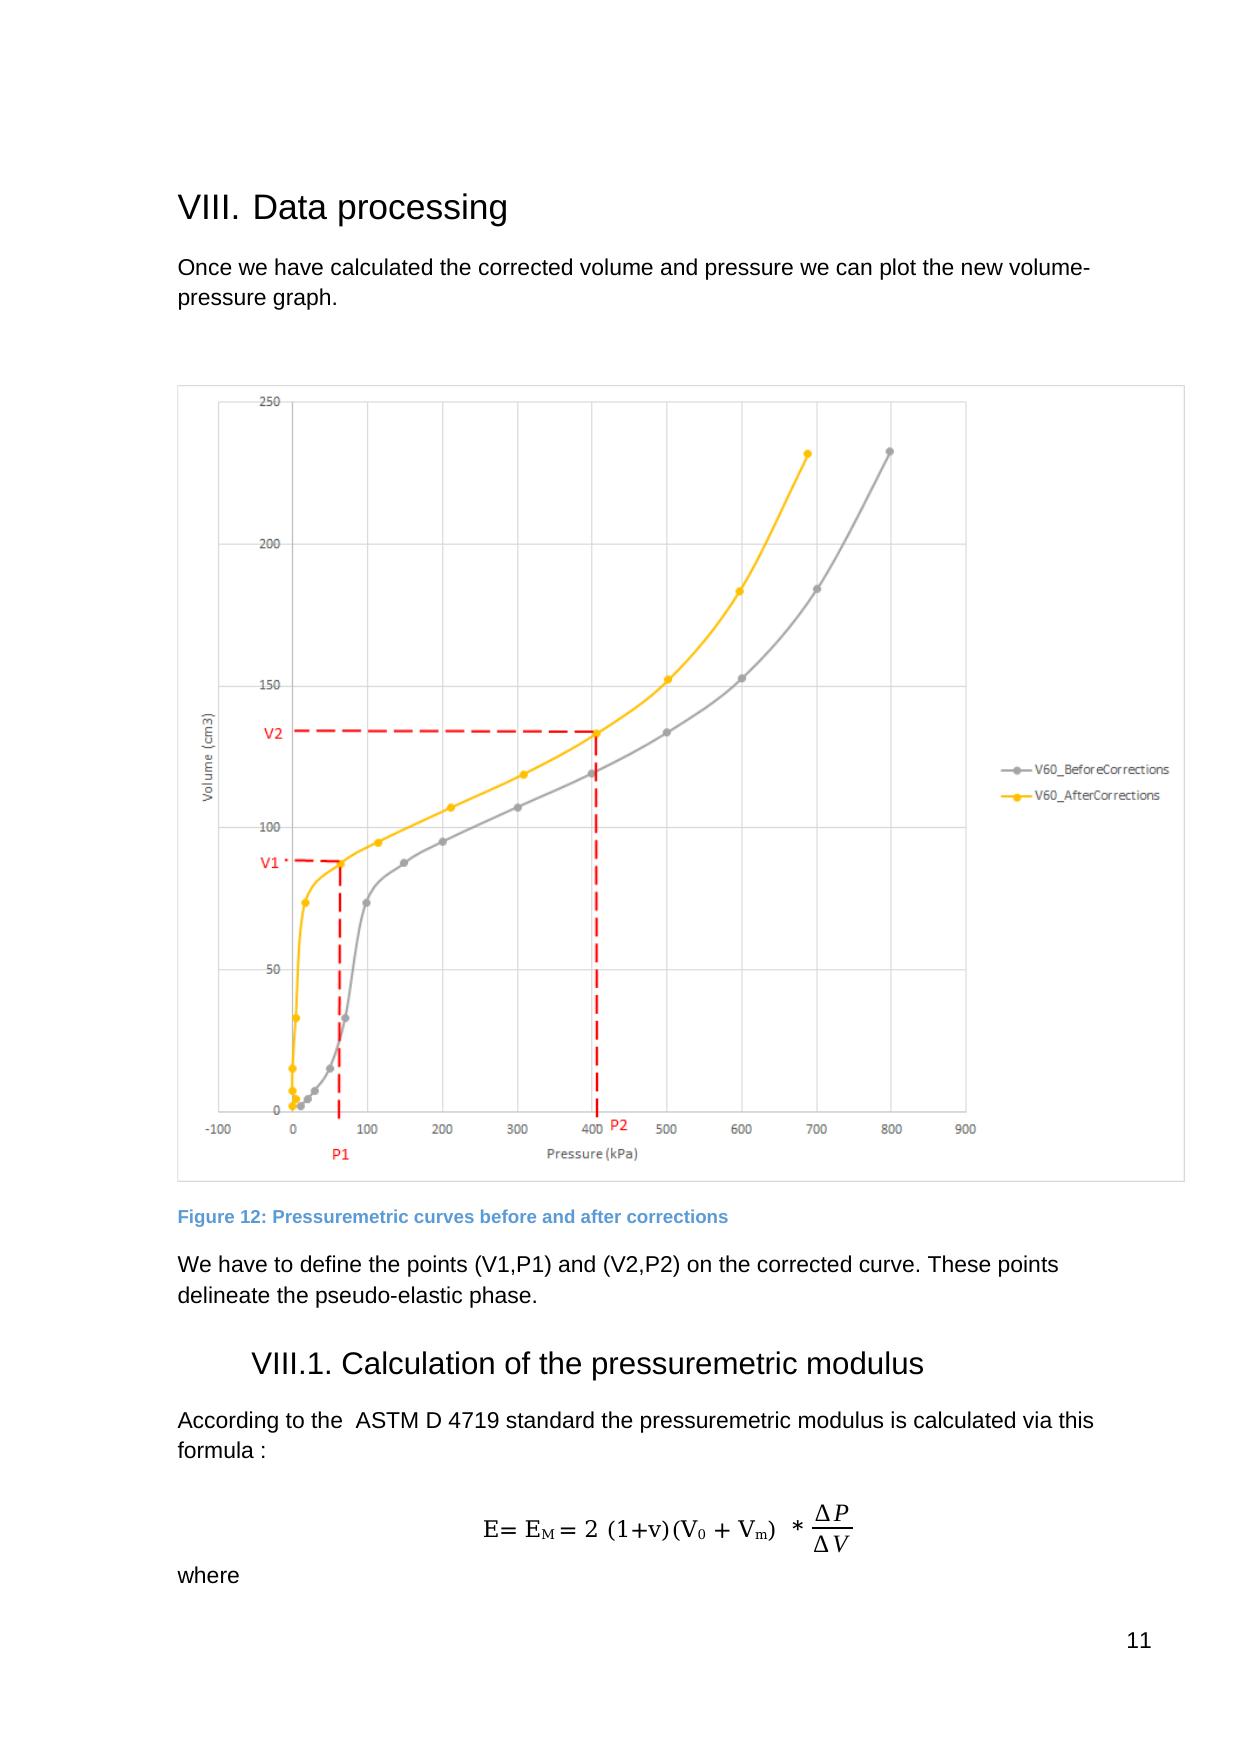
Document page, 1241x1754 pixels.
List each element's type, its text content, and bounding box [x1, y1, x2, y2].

subtitle VIII.1. Calculation of the pressuremetric modulus [177, 1345, 1152, 1381]
picture [177, 385, 1185, 1182]
text where [177, 1562, 1152, 1589]
text Once we have calculated the corrected volume and pressure we can plot the new volume-pressure graph. [177, 253, 1152, 310]
subtitle Data processing [177, 186, 1152, 227]
text According to the ASTM D 4719 standard the pressuremetric modulus is calculated via this formula : [177, 1407, 1152, 1464]
text E= EM = 2 (1+v)(V0 + Vm) * [177, 1499, 1152, 1558]
text We have to define the points (V1,P1) and (V2,P2) on the corrected curve. These points delineate the pseudo-elastic phase. [177, 1251, 1152, 1308]
text Figure 12: Pressuremetric curves before and after corrections [177, 1206, 1152, 1227]
